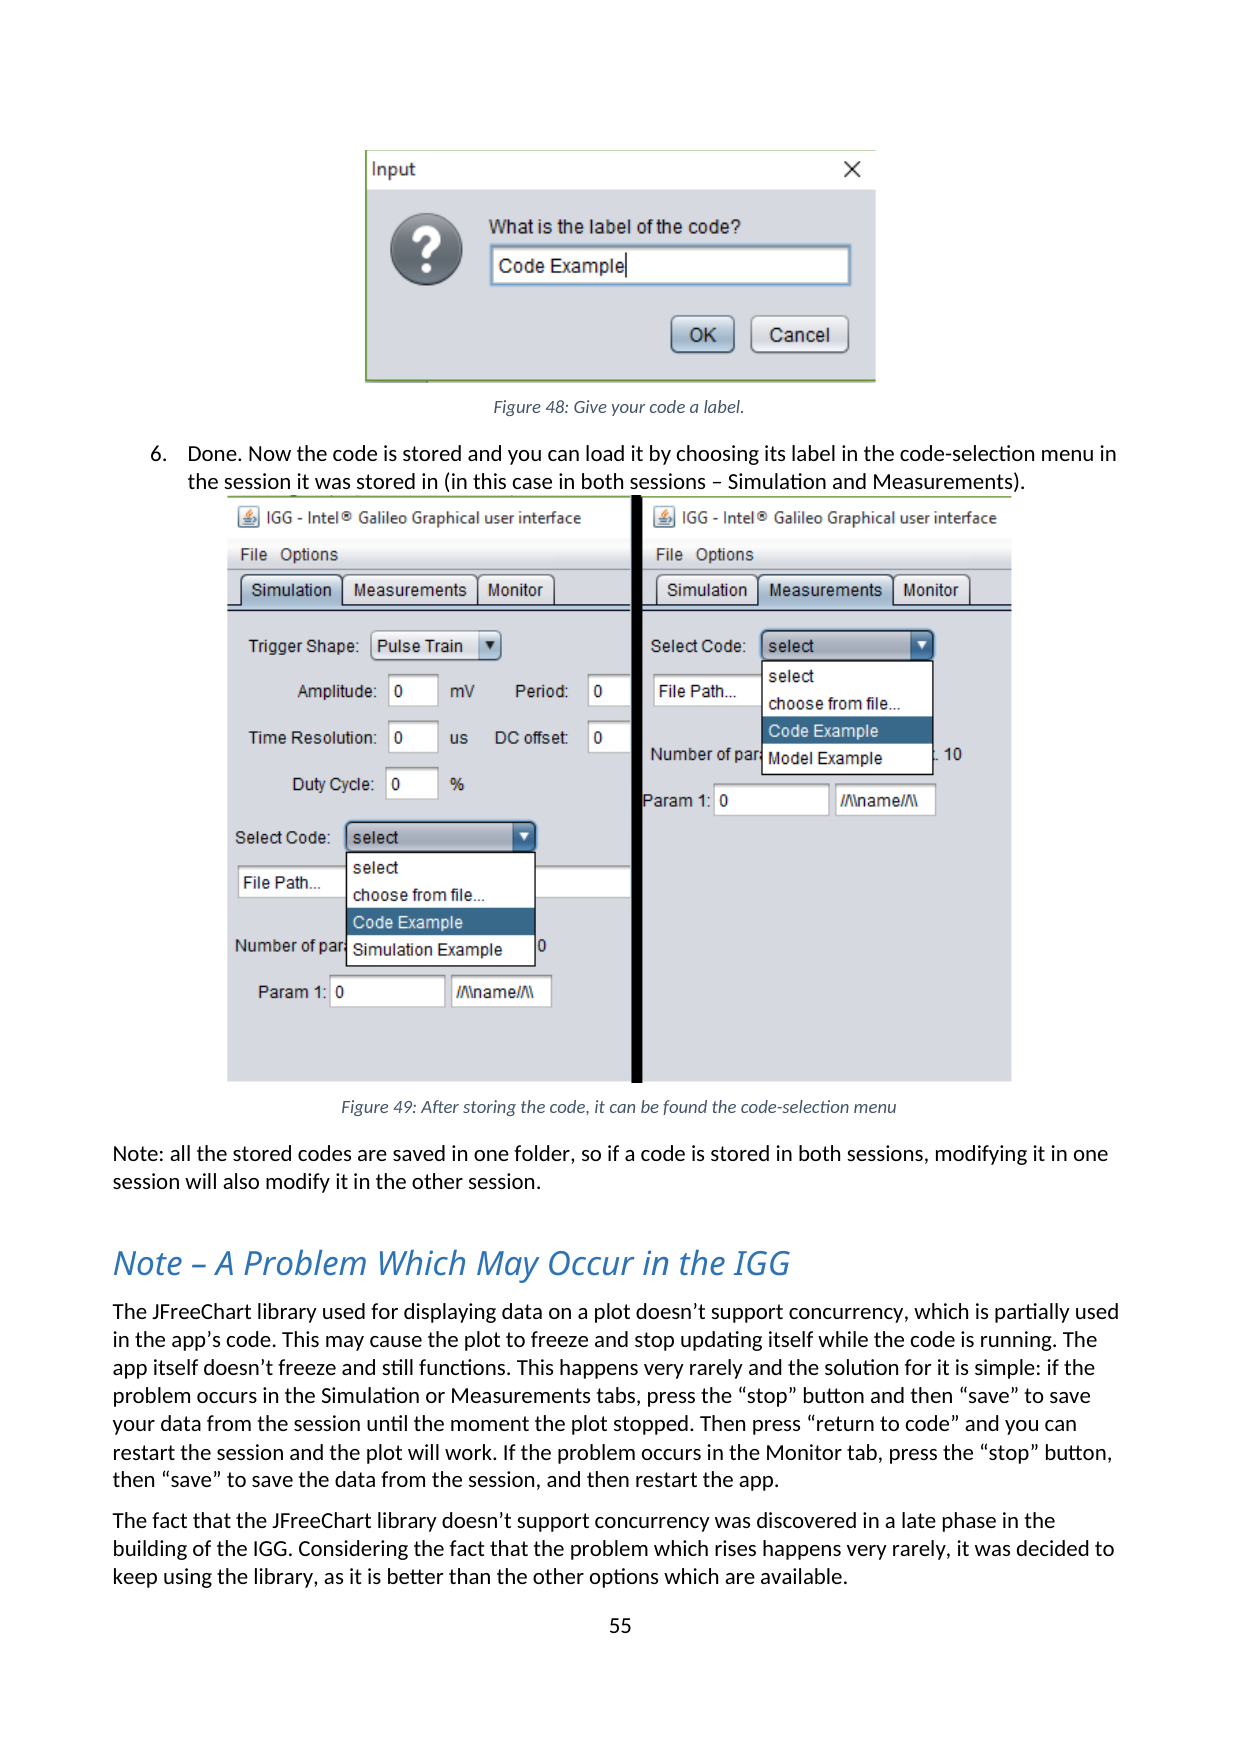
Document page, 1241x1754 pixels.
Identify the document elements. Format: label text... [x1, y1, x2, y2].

text The fact that the JFreeChart library doesn’t support concurrency was discovered in a late phase in the building of the IGG. Considering the fact that the problem which rises happens very rarely, it was decided to keep using the library, as it is better than the other options which are available. [112, 1506, 1128, 1590]
subtitle Note – A Problem Which May Occur in the IGG [112, 1239, 1128, 1285]
list Done. Now the code is stored and you can load it by choosing its label in the code-selection menu in the session it was stored in (in this case in both sessions – Simulation and Measurements). [150, 439, 1128, 495]
text The JFreeChart library used for displaying data on a plot doesn’t support concurrency, which is partially used in the app’s code. This may cause the plot to freeze and stop updating itself while the code is running. The app itself doesn’t freeze and still functions. This happens very rarely and the solution for it is simple: if the problem occurs in the Simulation or Measurements tabs, press the “stop” button and then “save” to save your data from the session until the moment the plot stopped. Then press “return to code” and you can restart the session and the plot will work. If the problem occurs in the Monitor tab, press the “stop” button, then “save” to save the data from the session, and then restart the app. [112, 1297, 1128, 1494]
picture [227, 495, 1013, 1083]
picture [364, 150, 876, 383]
text Note: all the stored codes are saved in one folder, so if a code is stored in both sessions, modifying it in one session will also modify it in the other session. [112, 1139, 1128, 1195]
